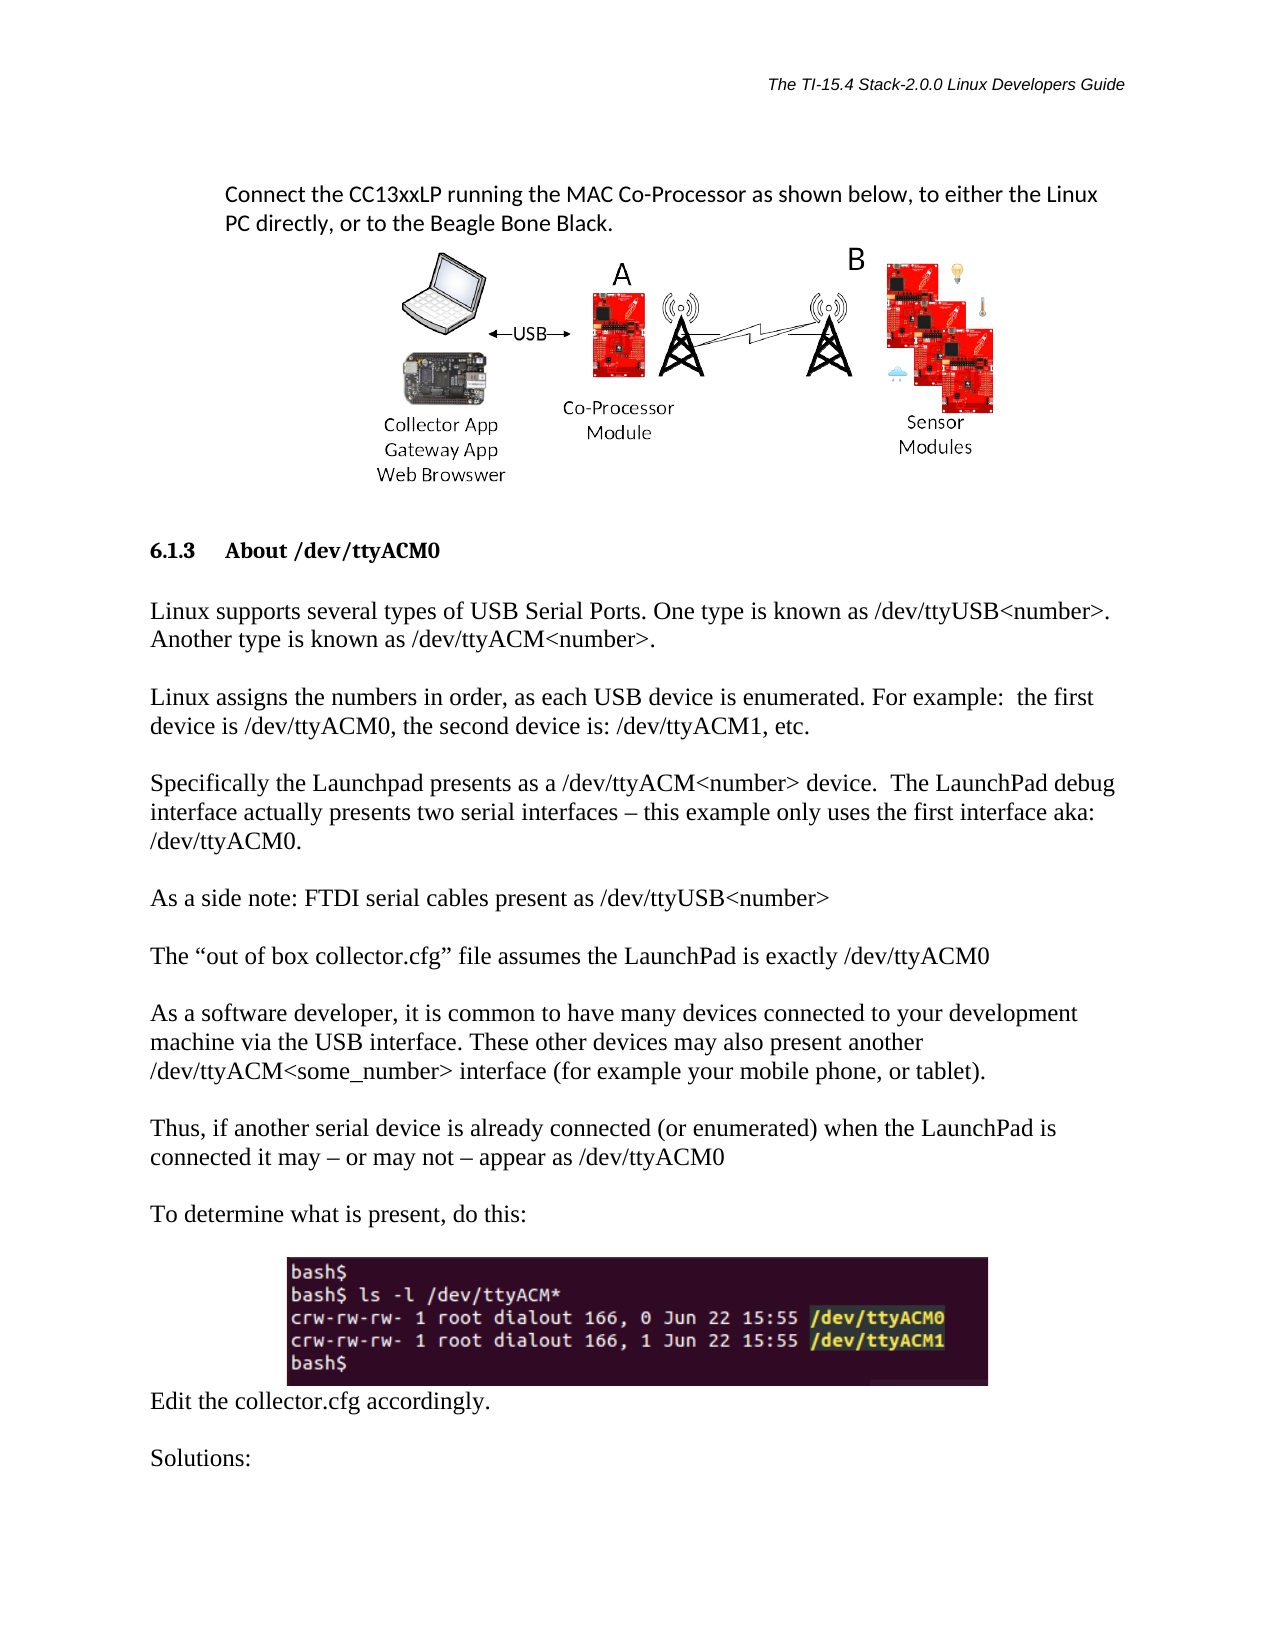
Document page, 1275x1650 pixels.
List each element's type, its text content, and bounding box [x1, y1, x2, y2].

picture [286, 1257, 989, 1386]
text Specifically the Launchpad presents as a /dev/ttyACM<number> device. The LaunchPad debug interface actually presents two serial interfaces – this example only uses the first interface aka: /dev/ttyACM0. [150, 768, 1125, 854]
text To determine what is present, do this: [150, 1199, 1125, 1228]
text Solutions: [150, 1443, 1125, 1472]
subtitle About /dev/ttyACM0 [150, 537, 1125, 564]
text Thus, if another serial device is already connected (or enumerated) when the LaunchPad is connected it may – or may not – appear as /dev/ttyACM0 [150, 1113, 1125, 1171]
text As a side note: FTDI serial cables present as /dev/ttyUSB<number> [150, 883, 1125, 912]
text The “out of box collector.cfg” file assumes the LaunchPad is exactly /dev/ttyACM0 [150, 941, 1125, 969]
text Linux assigns the numbers in order, as each USB device is enumerated. For example: the first device is /dev/ttyACM0, the second device is: /dev/ttyACM1, etc. [150, 682, 1125, 739]
text Connect the CC13xxLP running the MAC Co-Processor as shown below, to either the Linux PC directly, or to the Beagle Bone Black. [225, 179, 1125, 238]
text As a software developer, it is common to have many devices connected to your development machine via the USB interface. These other devices may also present another /dev/ttyACM<some_number> interface (for example your mobile phone, or tablet). [150, 998, 1125, 1084]
text Linux supports several types of USB Serial Ports. One type is known as /dev/ttyUSB<number>. Another type is known as /dev/ttyACM<number>. [150, 596, 1125, 653]
text Edit the collector.cfg accordingly. [150, 1386, 1125, 1414]
